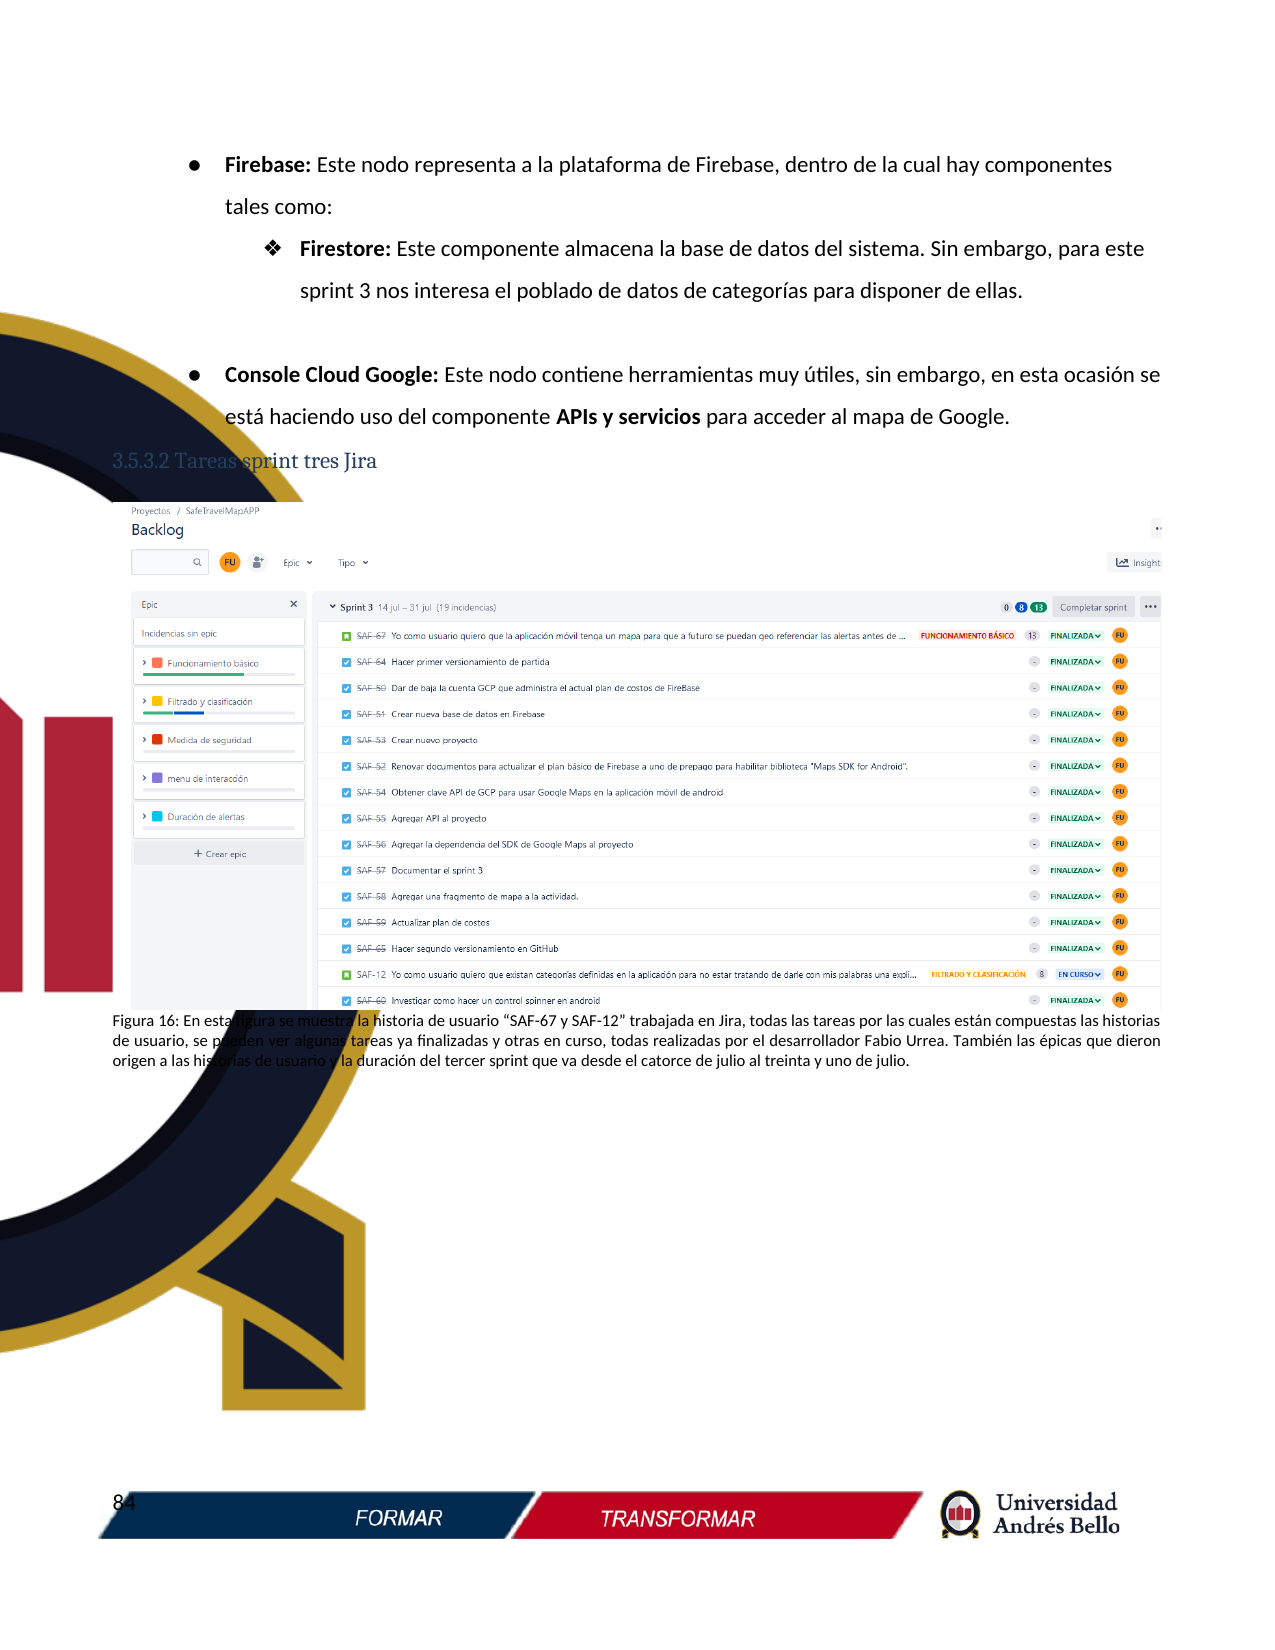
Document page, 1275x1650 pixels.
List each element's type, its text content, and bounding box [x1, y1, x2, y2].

subtitle 3.5.3.2 Tareas sprint tres Jira [112, 448, 1162, 474]
picture [97, 1489, 1120, 1539]
list Firestore: Este componente almacena la base de datos del sistema. Sin embargo, para este sprint 3 nos interesa el poblado de datos de categorías para disponer de ellas. [262, 234, 1162, 304]
list Firebase: Este nodo representa a la plataforma de Firebase, dentro de la cual hay componentes tales como: [187, 150, 1162, 220]
text Figura 16: En esta figura se muestra la historia de usuario “SAF-67 y SAF-12” trabajada en Jira, todas las tareas por las cuales están compuestas las historias de usuario, se pueden ver algunas tareas ya finalizadas y otras en curso, todas realizadas por el desarrollador Fabio Urrea. También las épicas que dieron origen a las historias de usuario y la duración del tercer sprint que va desde el catorce de julio al treinta y uno de julio. [112, 1010, 1162, 1071]
picture [0, 299, 1162, 1423]
list Console Cloud Google: Este nodo contiene herramientas muy útiles, sin embargo, en esta ocasión se está haciendo uso del componente APIs y servicios para acceder al mapa de Google. [187, 360, 1162, 430]
